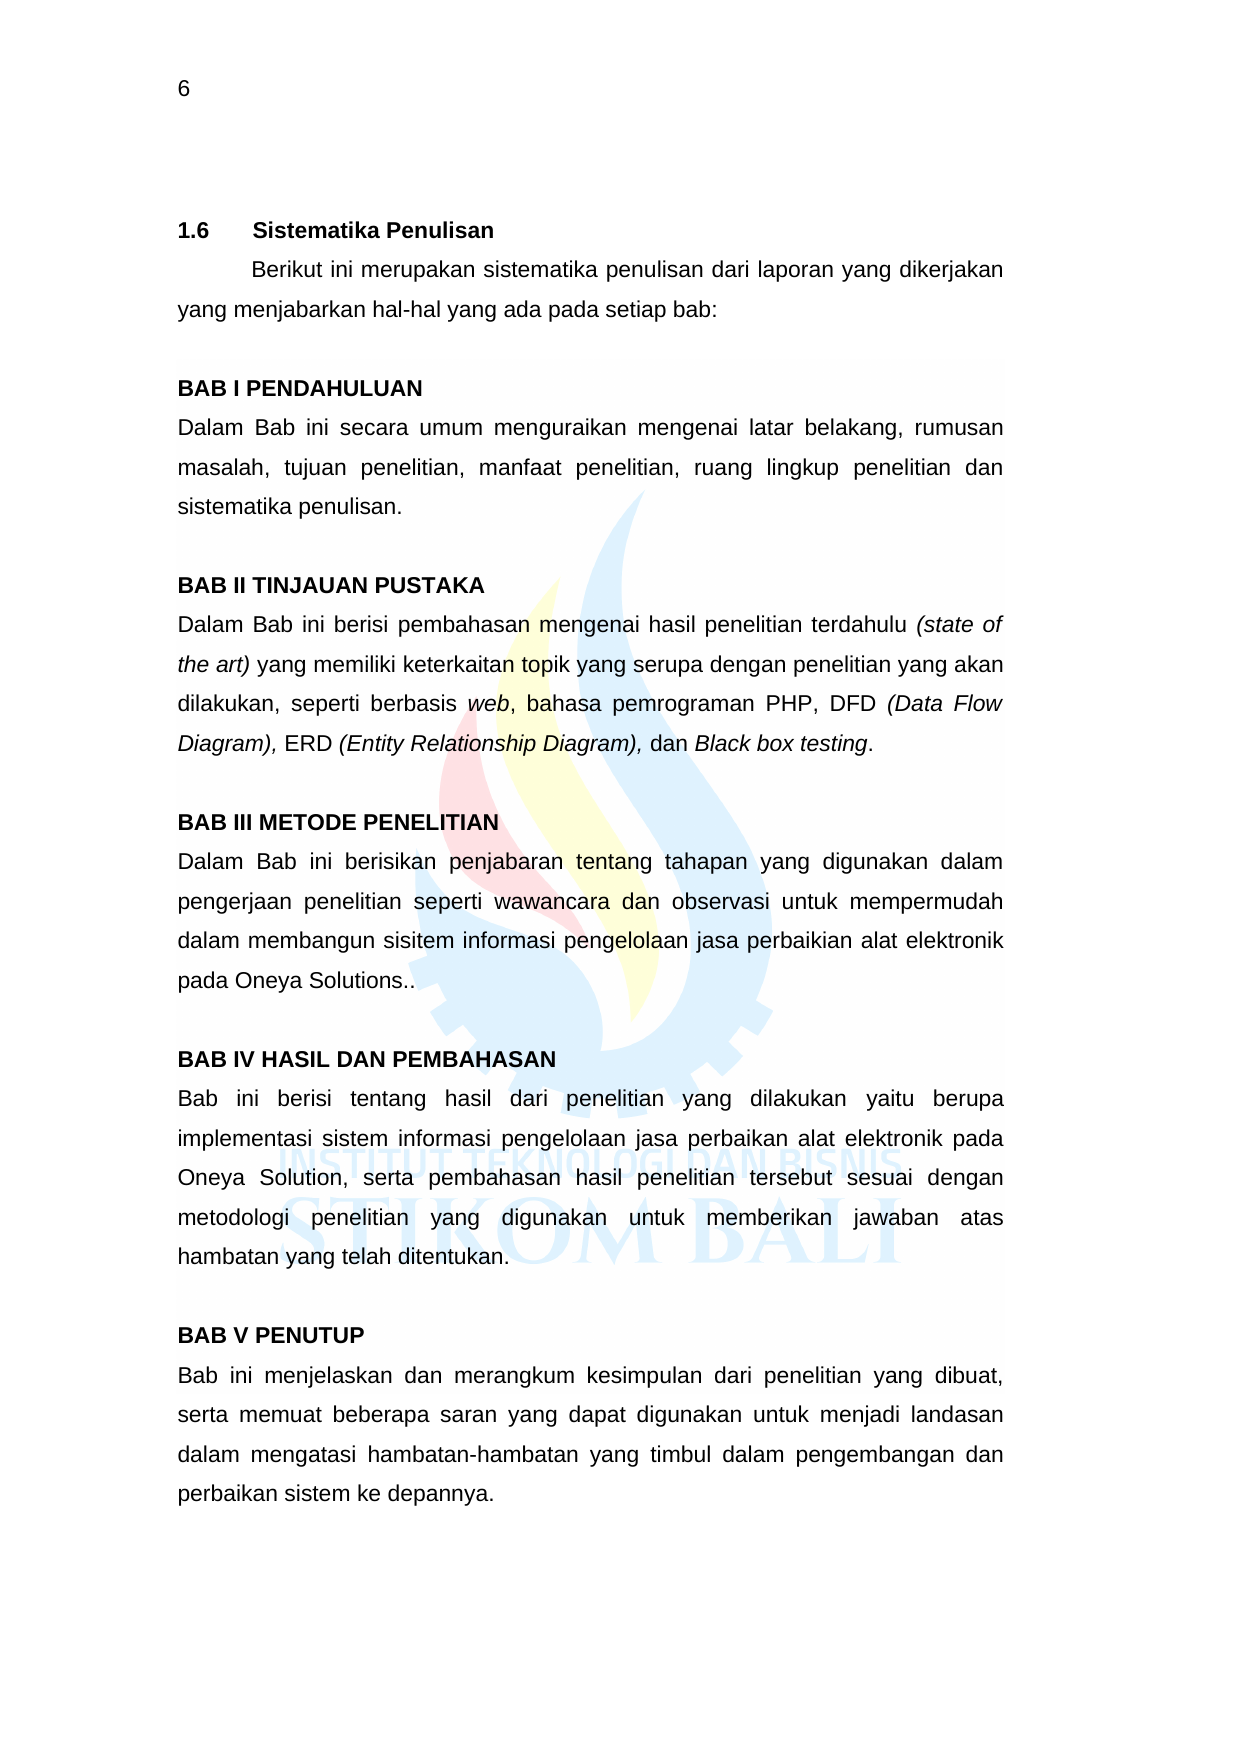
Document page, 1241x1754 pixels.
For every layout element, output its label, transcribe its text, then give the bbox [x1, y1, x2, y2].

text Dalam Bab ini berisi pembahasan mengenai hasil penelitian terdahulu (state of the art) yang memiliki keterkaitan topik yang serupa dengan penelitian yang akan dilakukan, seperti berbasis web, bahasa pemrograman PHP, DFD (Data Flow Diagram), ERD (Entity Relationship Diagram), dan Black box testing. [177, 611, 1004, 756]
text BAB IV HASIL DAN PEMBAHASAN [177, 1046, 1004, 1072]
text Berikut ini merupakan sistematika penulisan dari laporan yang dikerjakan yang menjabarkan hal-hal yang ada pada setiap bab: [177, 256, 1004, 322]
text BAB I PENDAHULUAN [177, 374, 1004, 401]
text BAB II TINJAUAN PUSTAKA [177, 572, 1004, 598]
text Bab ini berisi tentang hasil dari penelitian yang dilakukan yaitu berupa implementasi sistem informasi pengelolaan jasa perbaikan alat elektronik pada Oneya Solution, serta pembahasan hasil penelitian tersebut sesuai dengan metodologi penelitian yang digunakan untuk memberikan jawaban atas hambatan yang telah ditentukan. [177, 1085, 1004, 1269]
text BAB III METODE PENELITIAN [177, 809, 1004, 835]
text Dalam Bab ini secara umum menguraikan mengenai latar belakang, rumusan masalah, tujuan penelitian, manfaat penelitian, ruang lingkup penelitian dan sistematika penulisan. [177, 414, 1004, 519]
subtitle Sistematika Penulisan [177, 217, 1004, 243]
text Dalam Bab ini berisikan penjabaran tentang tahapan yang digunakan dalam pengerjaan penelitian seperti wawancara dan observasi untuk mempermudah dalam membangun sisitem informasi pengelolaan jasa perbaikian alat elektronik pada Oneya Solutions.. [177, 848, 1004, 993]
text Bab ini menjelaskan dan merangkum kesimpulan dari penelitian yang dibuat, serta memuat beberapa saran yang dapat digunakan untuk menjadi landasan dalam mengatasi hambatan-hambatan yang timbul dalam pengembangan dan perbaikan sistem ke depannya. [177, 1362, 1004, 1506]
text BAB V PENUTUP [177, 1322, 1004, 1348]
